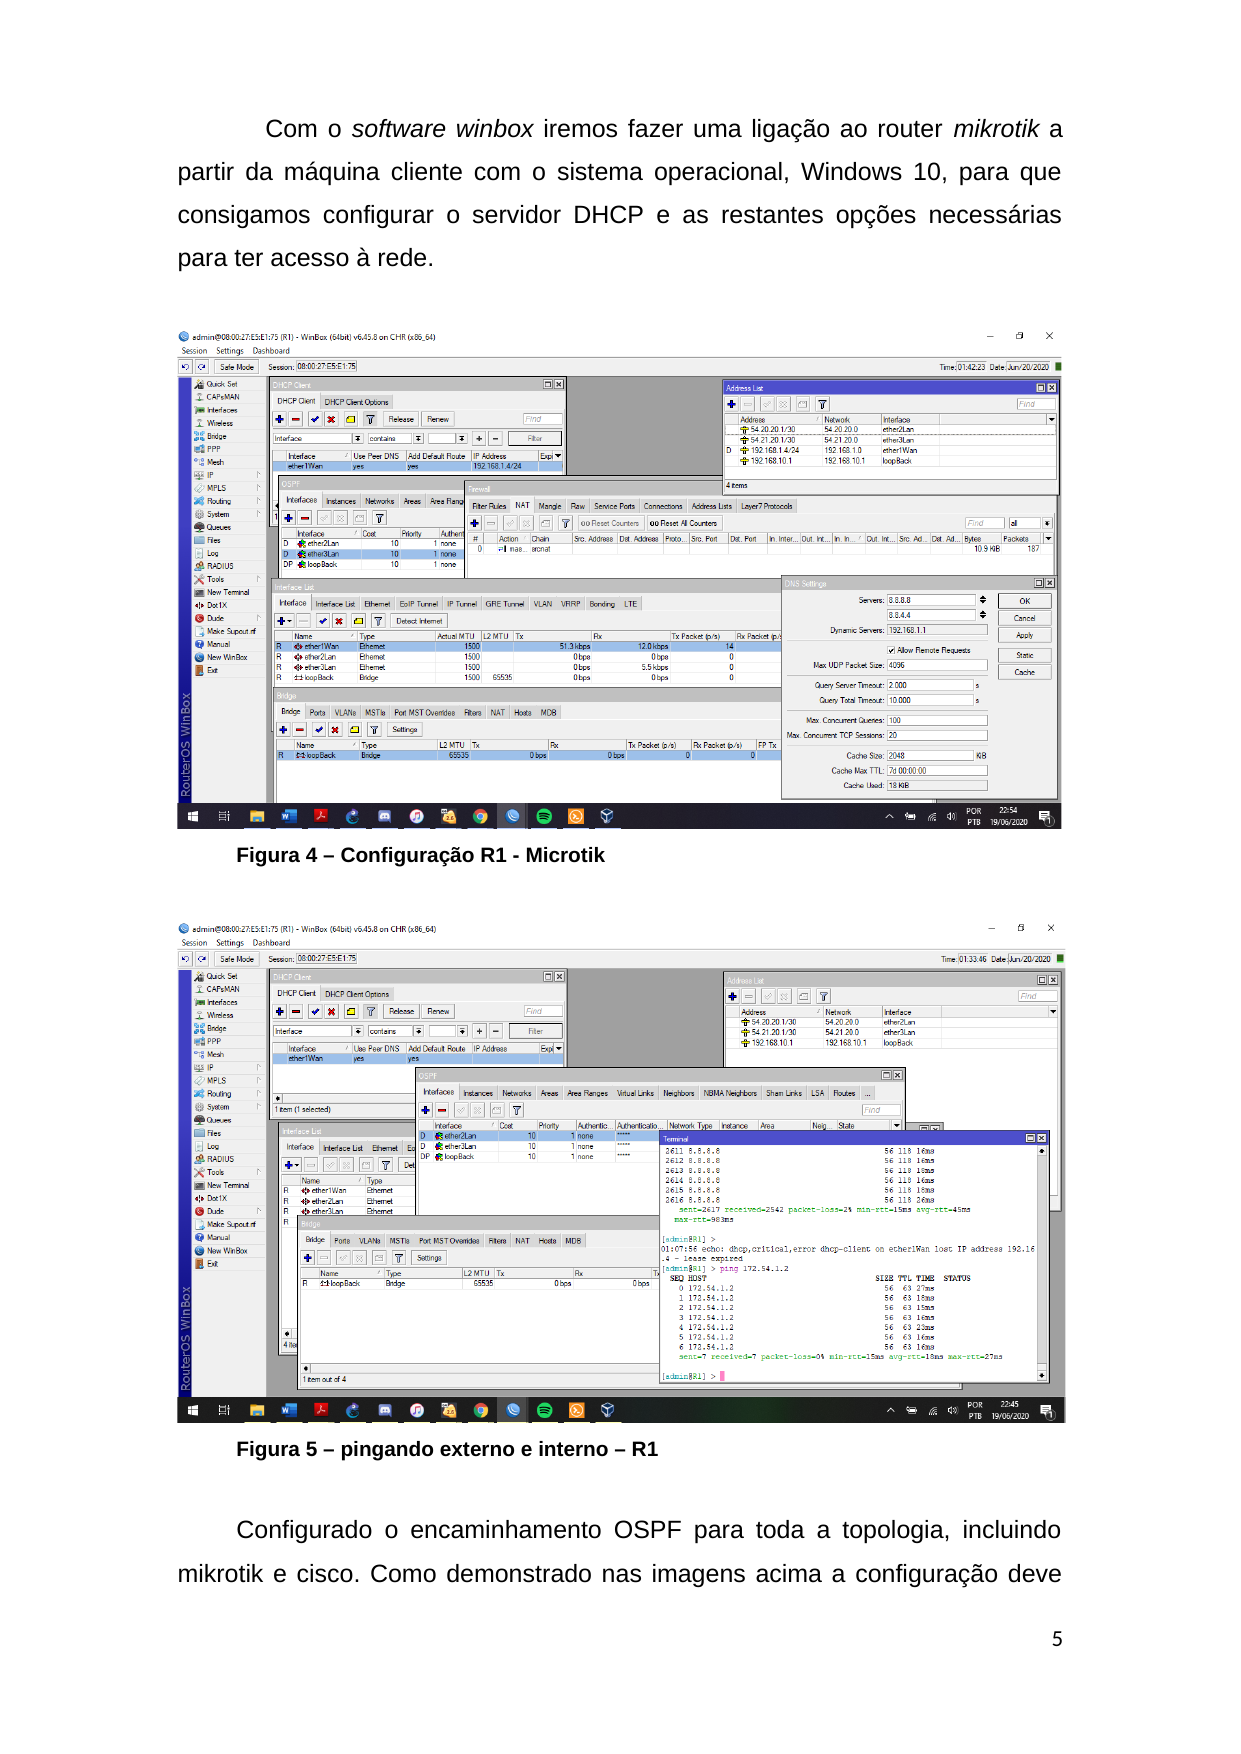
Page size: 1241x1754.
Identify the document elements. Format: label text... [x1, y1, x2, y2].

text Figura 4 – Configuração R1 - Microtik [177, 843, 1063, 867]
picture [177, 329, 1062, 829]
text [177, 1515, 1063, 1587]
picture [177, 922, 1066, 1423]
text Figura 5 – pingando externo e interno – R1 [177, 1436, 1063, 1460]
text Com o software winbox iremos fazer uma ligação ao router mikrotik a partir da máquina cliente com o sistema operacional, Windows 10, para que consigamos configurar o servidor DHCP e as restantes opções necessárias para ter acesso à rede. [177, 114, 1063, 272]
